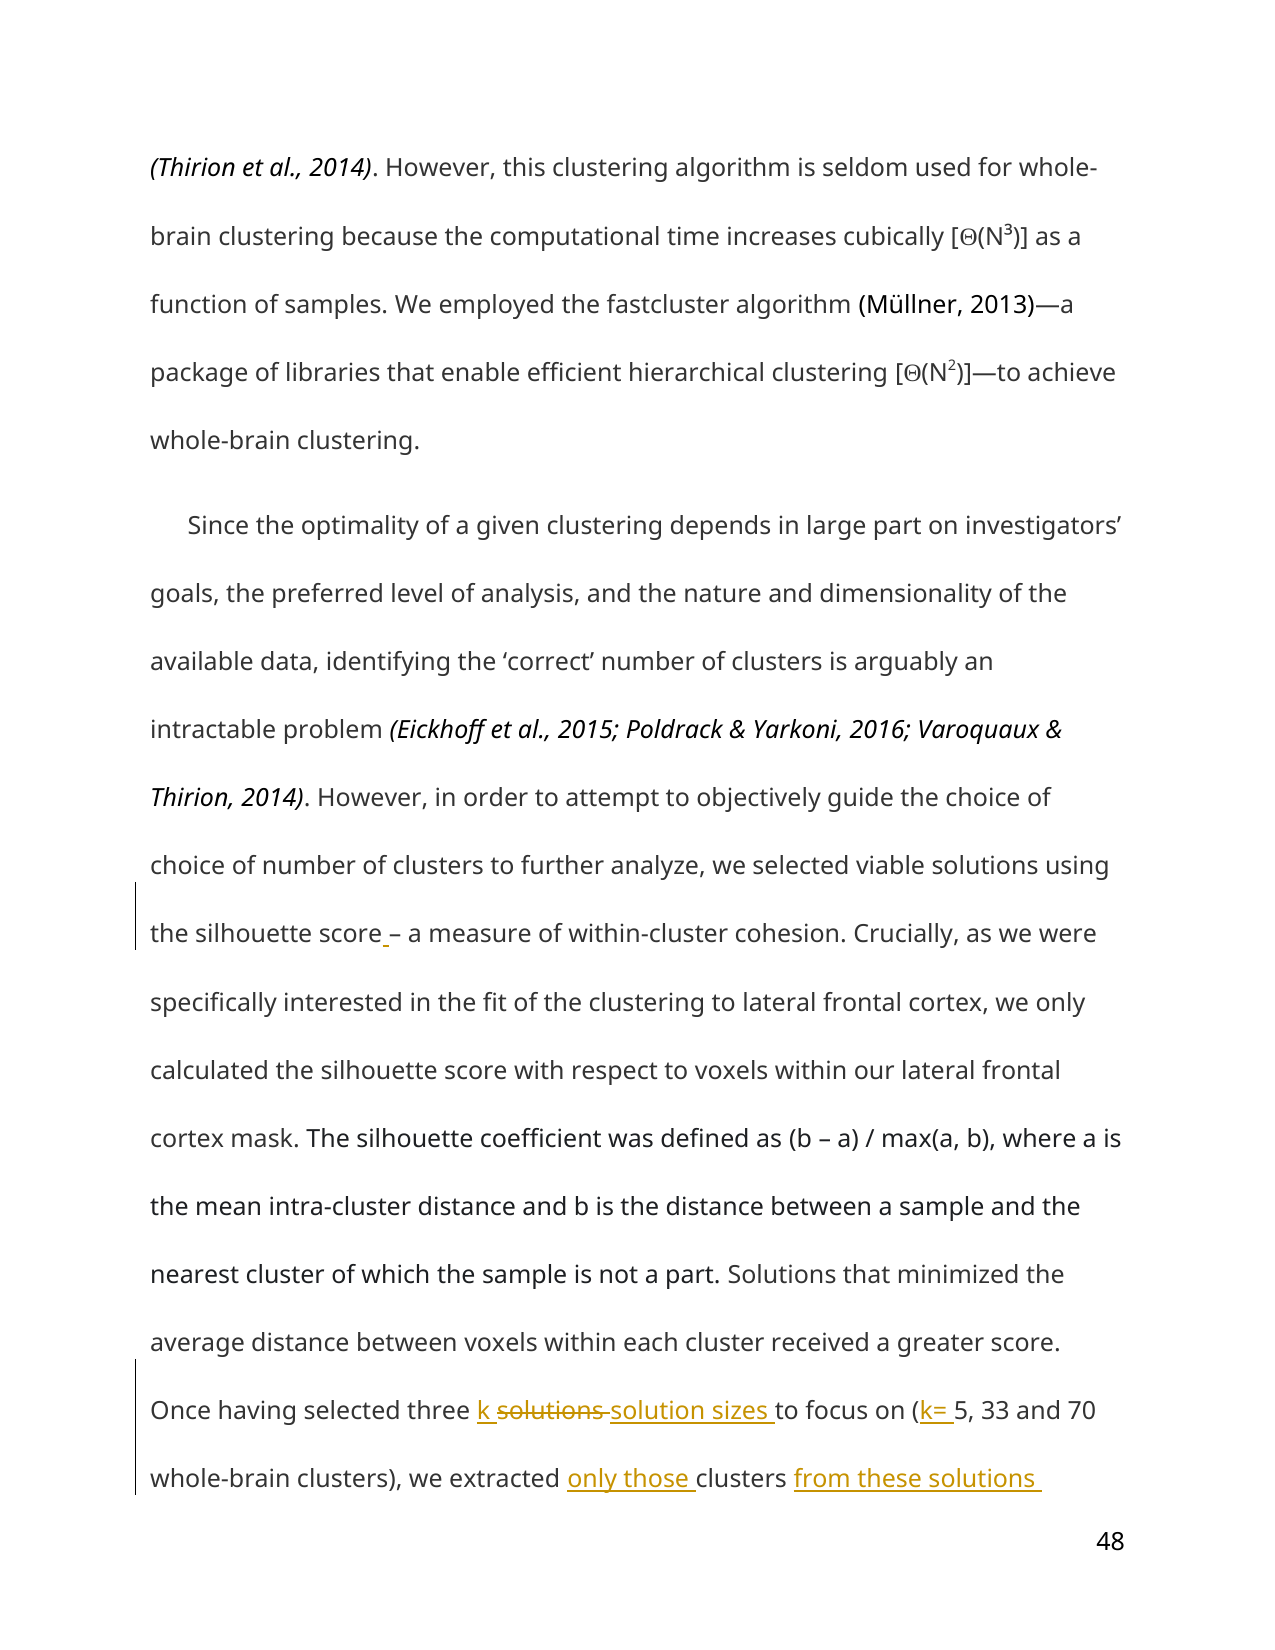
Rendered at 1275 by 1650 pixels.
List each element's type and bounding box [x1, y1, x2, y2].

text [150, 507, 1125, 1495]
text [150, 150, 1125, 457]
